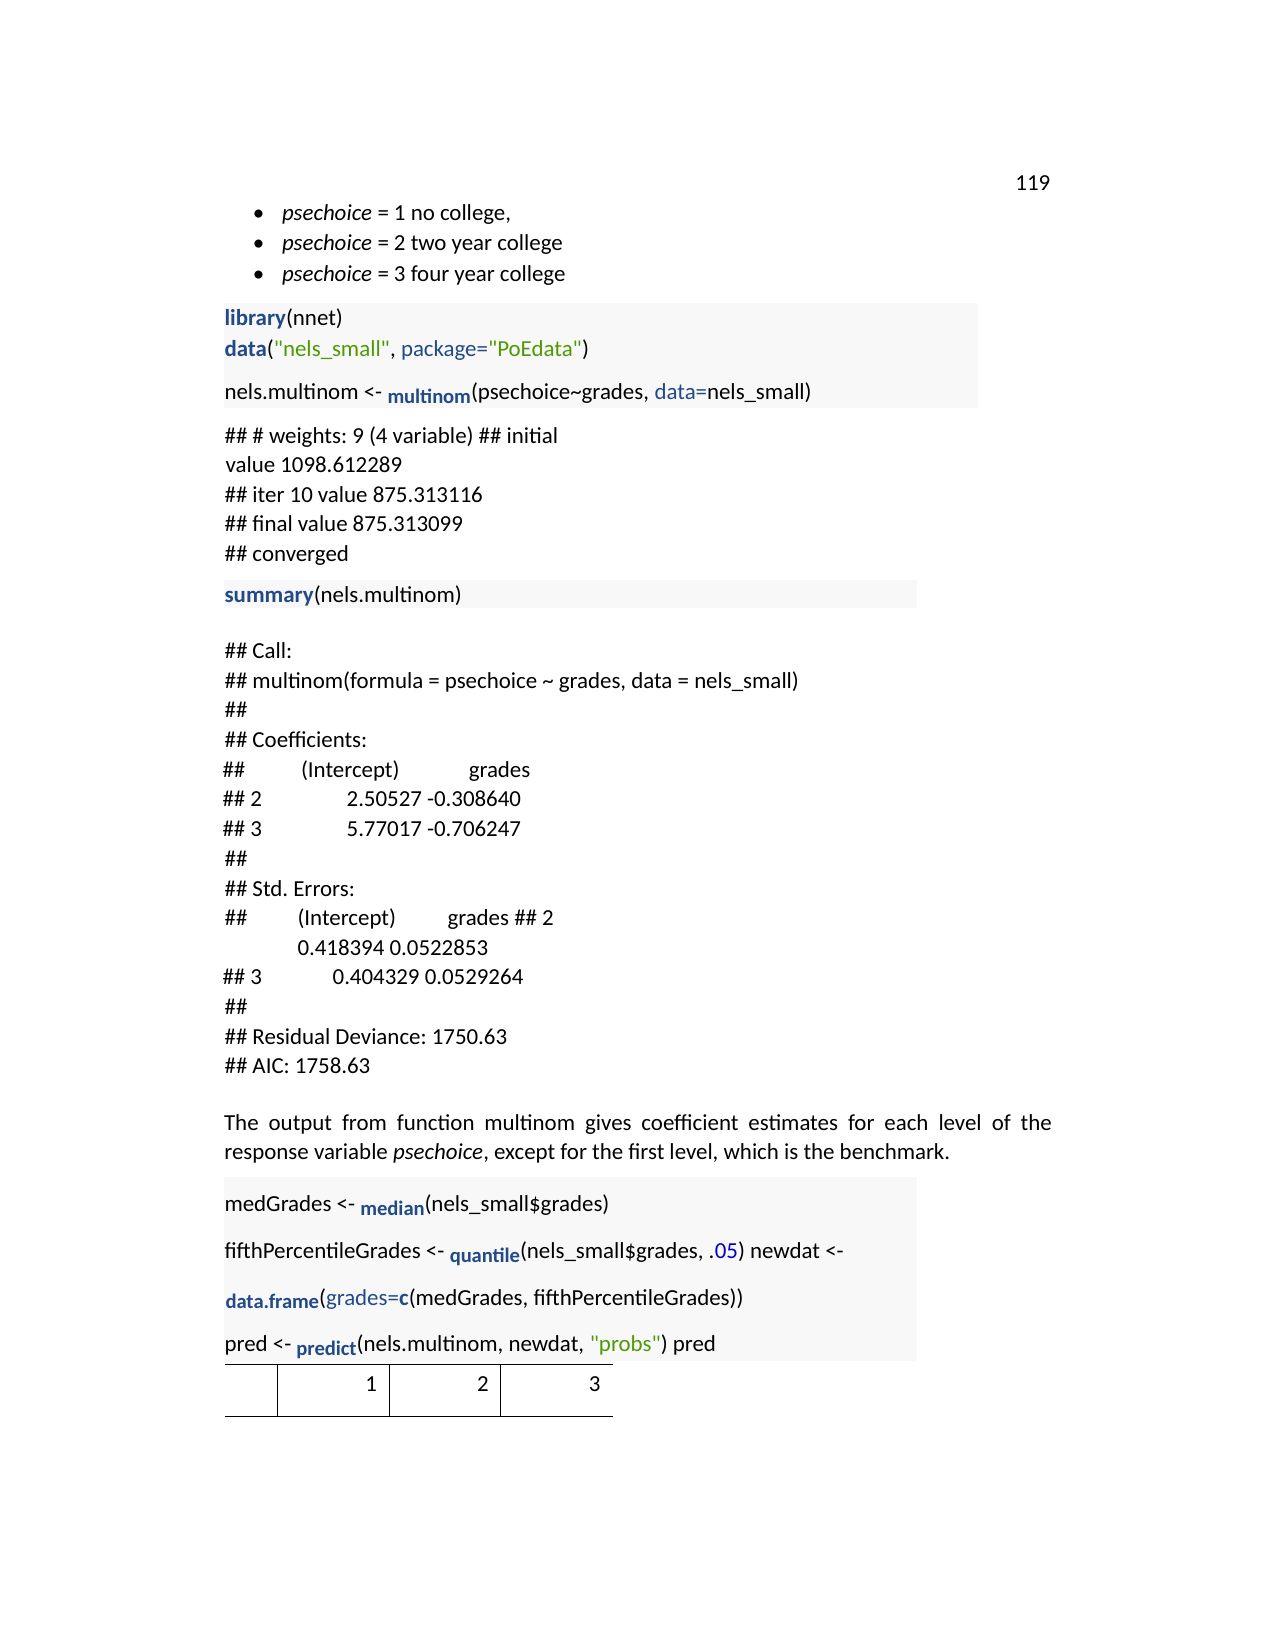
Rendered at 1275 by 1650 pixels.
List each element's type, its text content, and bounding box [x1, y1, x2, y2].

text ## final value 875.313099 [224, 509, 1054, 538]
text data("nels_small", package="PoEdata") [224, 334, 978, 362]
list psechoice = 2 two year college [253, 228, 1053, 256]
text summary(nels.multinom) [224, 580, 917, 608]
text ## Std. Errors: [224, 874, 1054, 902]
text ## converged [224, 539, 1054, 567]
text ## 3 0.404329 0.0529264 [222, 962, 1054, 990]
text ## [224, 696, 1054, 723]
text ## multinom(formula = psechoice ~ grades, data = nels_small) [224, 666, 1054, 694]
text ## (Intercept) grades ## 2 0.418394 0.0522853 [224, 903, 559, 961]
text pred <- predict(nels.multinom, newdat, "probs") pred [224, 1317, 917, 1361]
text ## 3 5.77017 -0.706247 [222, 814, 1054, 842]
text ## AIC: 1758.63 [224, 1051, 1054, 1079]
text ## Call: [224, 636, 1054, 664]
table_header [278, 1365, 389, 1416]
text The output from function multinom gives coefficient estimates for each level of the response variable psechoice, except for the first level, which is the benchmark. [224, 1108, 1053, 1166]
text ## iter 10 value 875.313116 [224, 480, 1054, 508]
text medGrades <- median(nels_small$grades) [224, 1177, 917, 1221]
text ## 2 2.50527 -0.308640 [222, 784, 1054, 813]
text nels.multinom <- multinom(psechoice~grades, data=nels_small) [224, 365, 978, 408]
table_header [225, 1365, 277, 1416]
text ## Coefficients: [224, 725, 1054, 753]
text ## [224, 992, 1054, 1020]
text fifthPercentileGrades <- quantile(nels_small$grades, .05) newdat <- data.frame(grades=c(medGrades, fifthPercentileGrades)) [224, 1224, 917, 1314]
text library(nnet) [224, 303, 978, 331]
text ## # weights: 9 (4 variable) ## initial value 1098.612289 [224, 421, 595, 478]
text ## [224, 844, 1054, 872]
text ## (Intercept) grades [222, 755, 1054, 783]
list psechoice = 1 no college, [253, 198, 1053, 226]
list psechoice = 3 four year college [253, 259, 1053, 287]
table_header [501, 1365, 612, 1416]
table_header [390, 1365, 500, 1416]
text ## Residual Deviance: 1750.63 [224, 1022, 1054, 1050]
